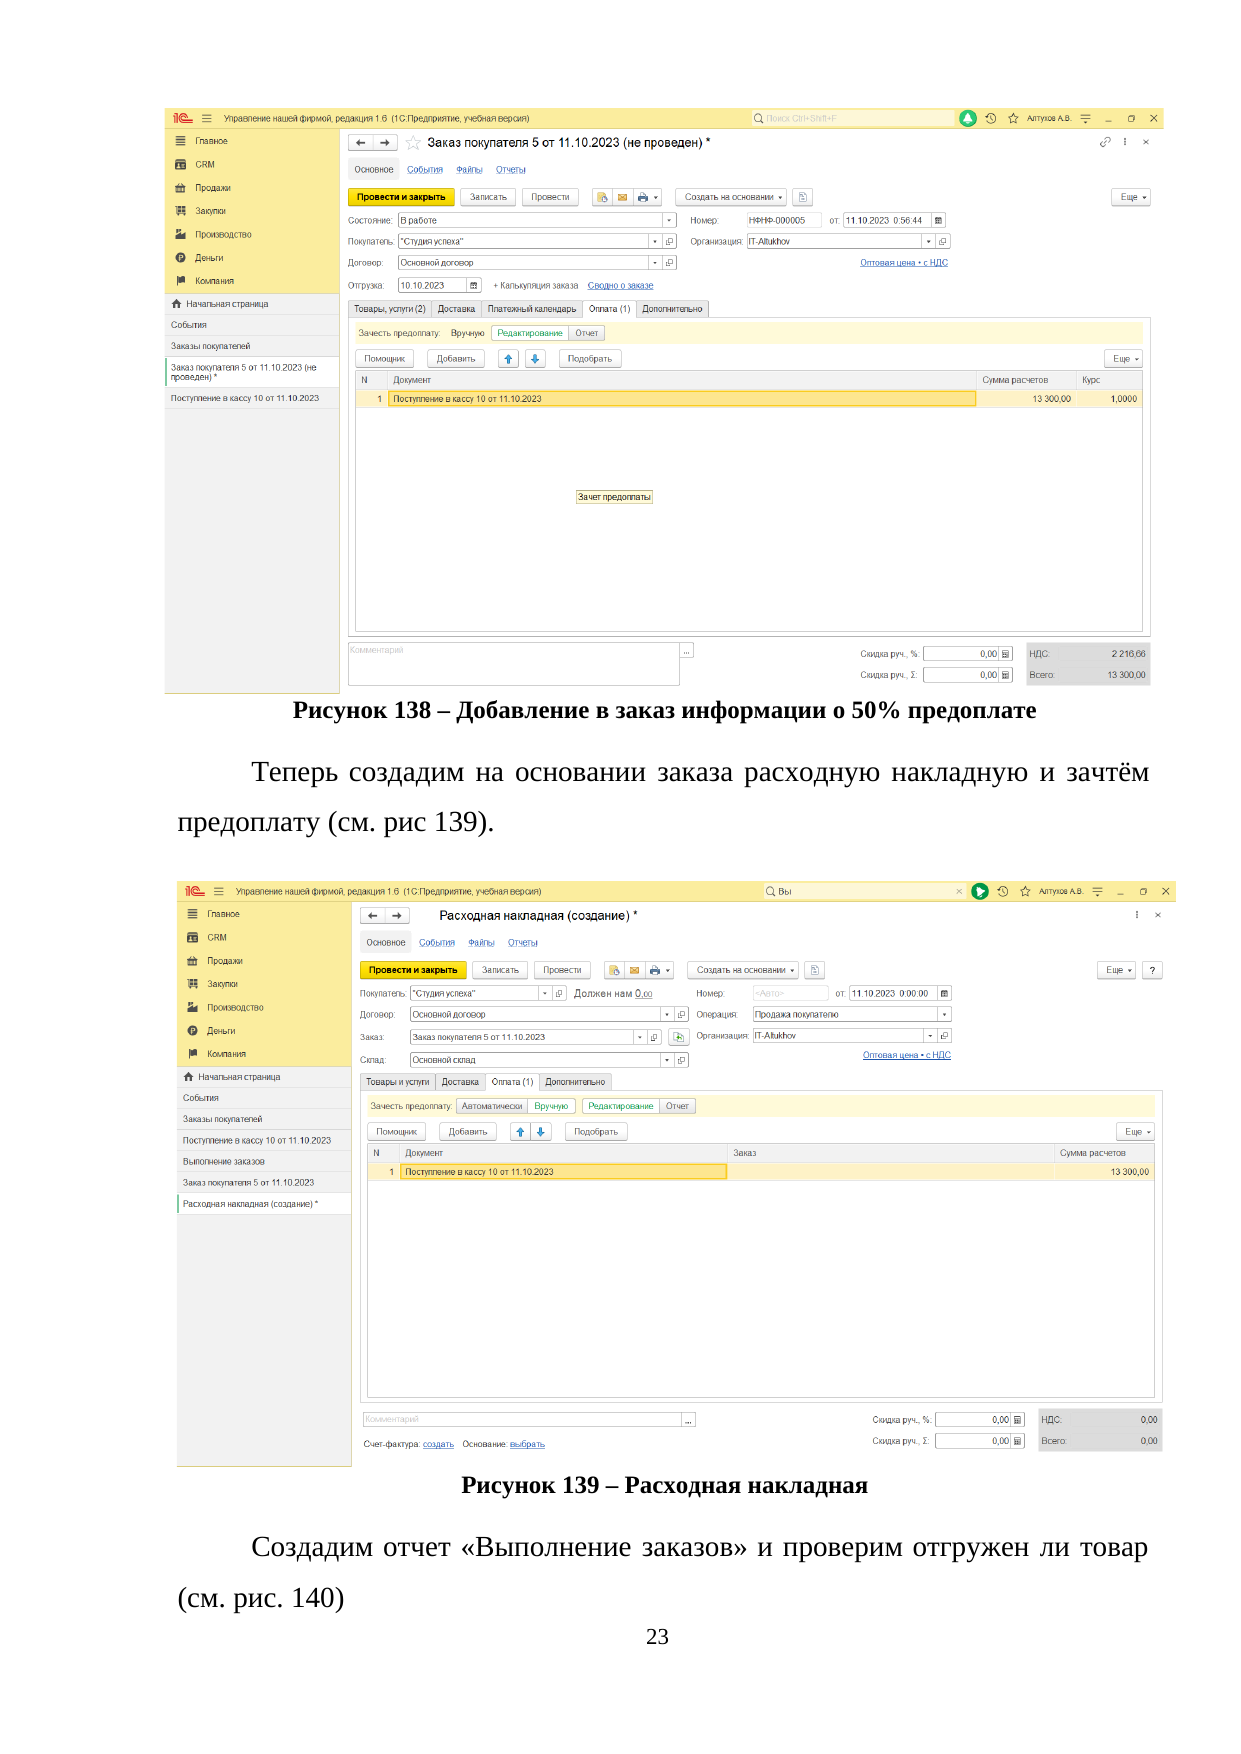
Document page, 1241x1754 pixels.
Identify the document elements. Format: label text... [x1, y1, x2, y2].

text Рисунок 139 – Расходная накладная [245, 1470, 1084, 1499]
text Теперь создадим на основании заказа расходную накладную и зачтём предоплату (см. рис 139). [177, 754, 1163, 838]
picture [176, 881, 1176, 1467]
picture [164, 108, 1164, 694]
text Рисунок 138 – Добавление в заказ информации о 50% предоплате [245, 695, 1084, 723]
text Создадим отчет «Выполнение заказов» и проверим отгружен ли товар (см. рис. 140) [177, 1529, 1163, 1613]
